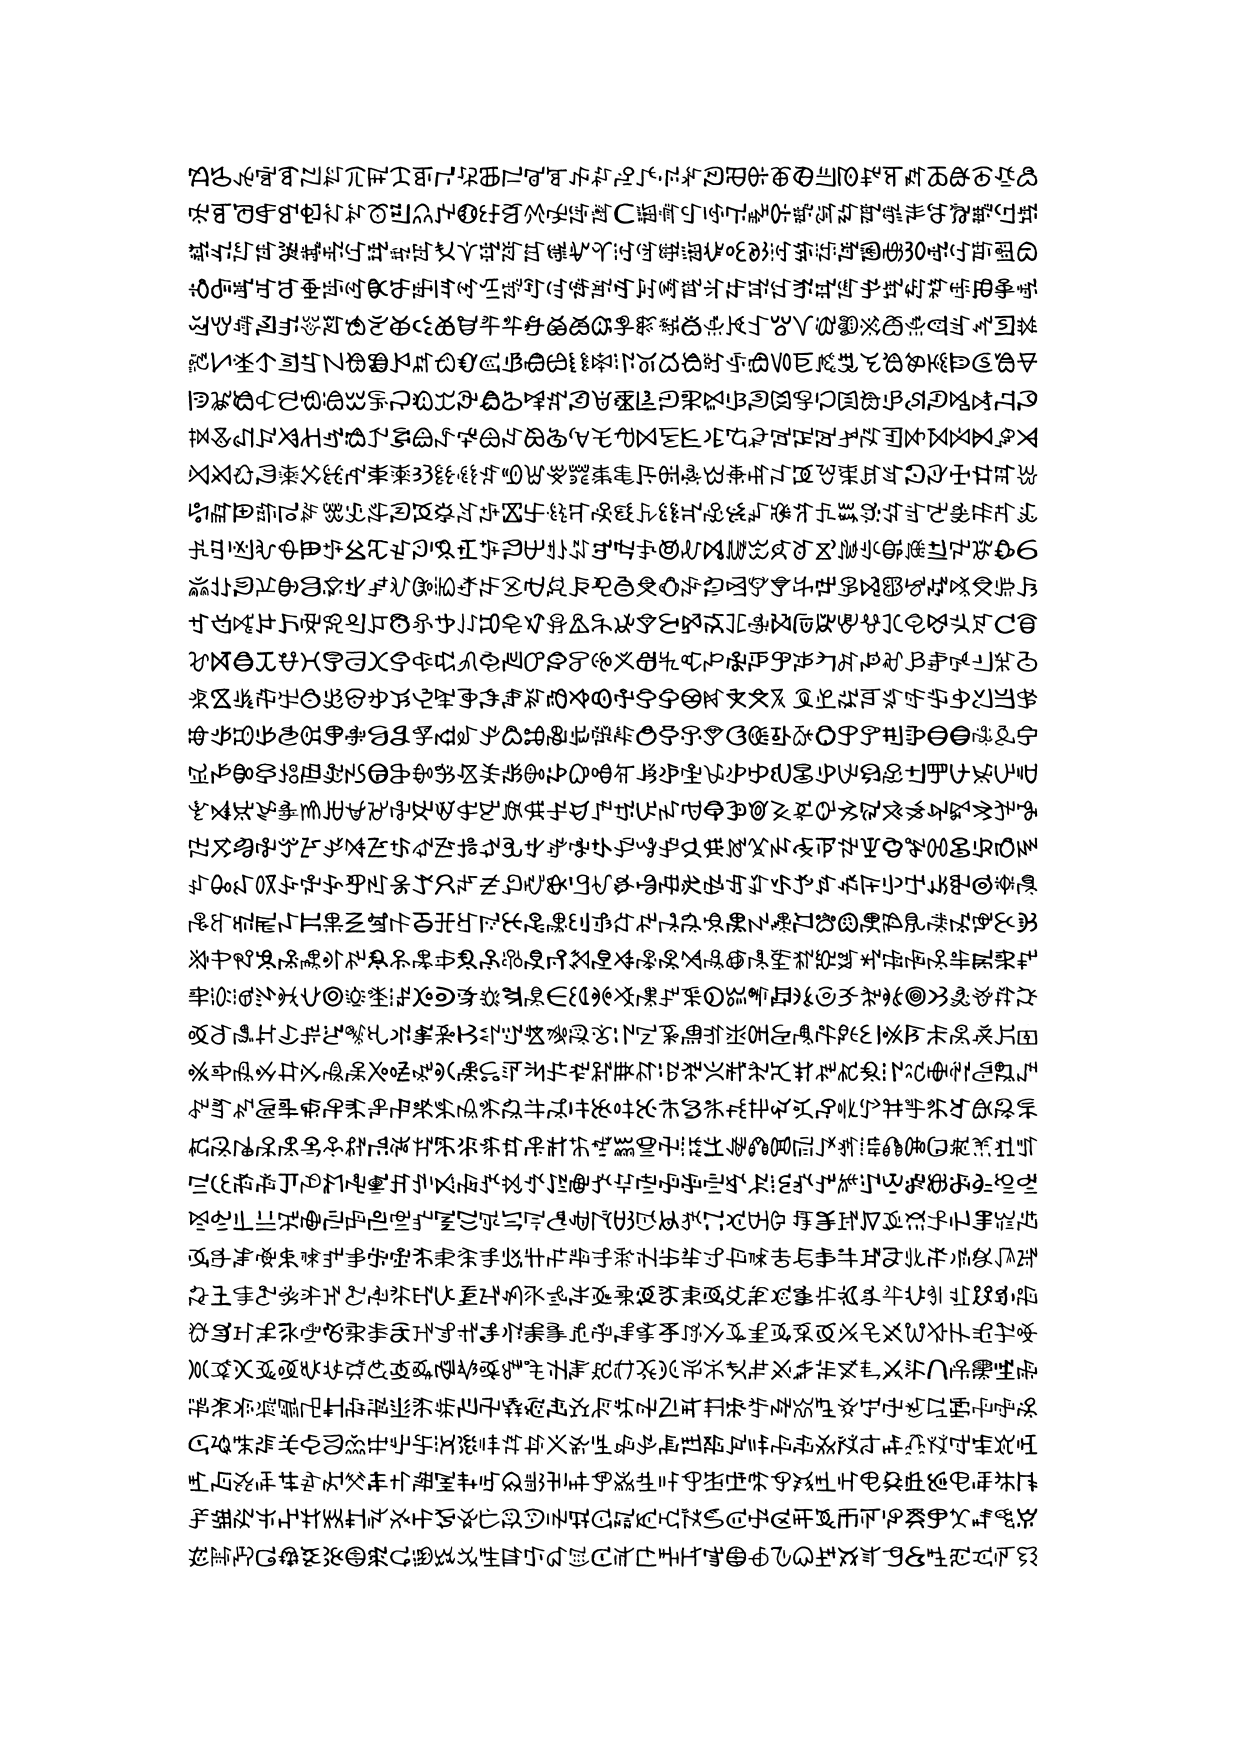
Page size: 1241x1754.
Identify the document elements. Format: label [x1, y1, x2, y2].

text [187, 162, 1053, 1574]
